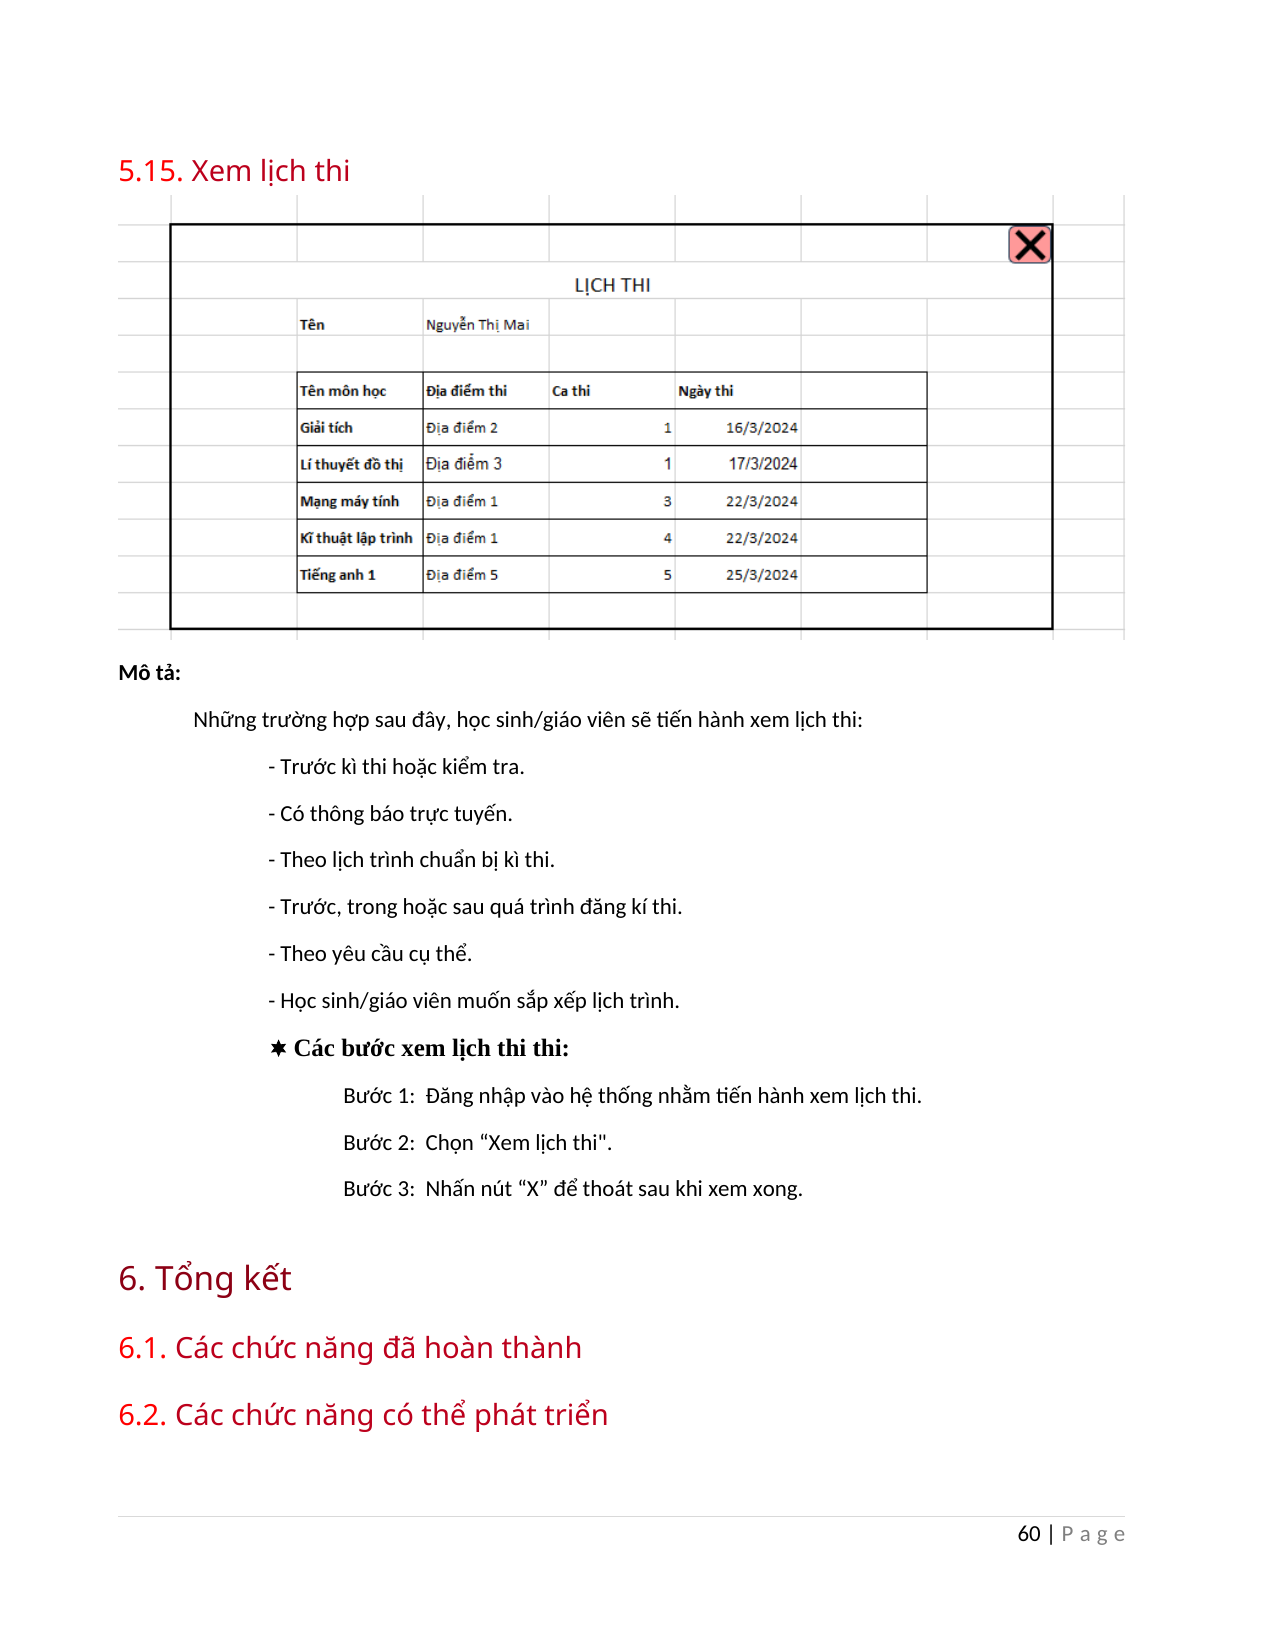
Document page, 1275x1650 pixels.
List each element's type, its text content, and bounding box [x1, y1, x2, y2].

subtitle Xem lịch thi [118, 150, 1125, 190]
subtitle Các chức năng đã hoàn thành [118, 1328, 1125, 1367]
text - Có thông báo trực tuyến. [193, 799, 1125, 827]
text Bước 3: Nhấn nút “X” để thoát sau khi xem xong. [268, 1174, 1125, 1202]
text - Học sinh/giáo viên muốn sắp xếp lịch trình. [193, 986, 1125, 1014]
picture [118, 195, 1125, 640]
text Bước 1: Đăng nhập vào hệ thống nhằm tiến hành xem lịch thi. [268, 1081, 1125, 1109]
text Bước 2: Chọn “Xem lịch thi". [268, 1128, 1125, 1156]
text Các bước xem lịch thi thi: [193, 1033, 1125, 1062]
text - Theo yêu cầu cụ thể. [193, 939, 1125, 967]
text - Trước, trong hoặc sau quá trình đăng kí thi. [193, 892, 1125, 920]
subtitle Các chức năng có thể phát triển [118, 1394, 1125, 1434]
text Mô tả: [118, 658, 1125, 686]
subtitle Tổng kết [118, 1255, 1125, 1300]
text - Trước kì thi hoặc kiểm tra. [193, 752, 1125, 780]
text - Theo lịch trình chuẩn bị kì thi. [193, 846, 1125, 873]
text Những trường hợp sau đây, học sinh/giáo viên sẽ tiến hành xem lịch thi: [118, 705, 1125, 733]
